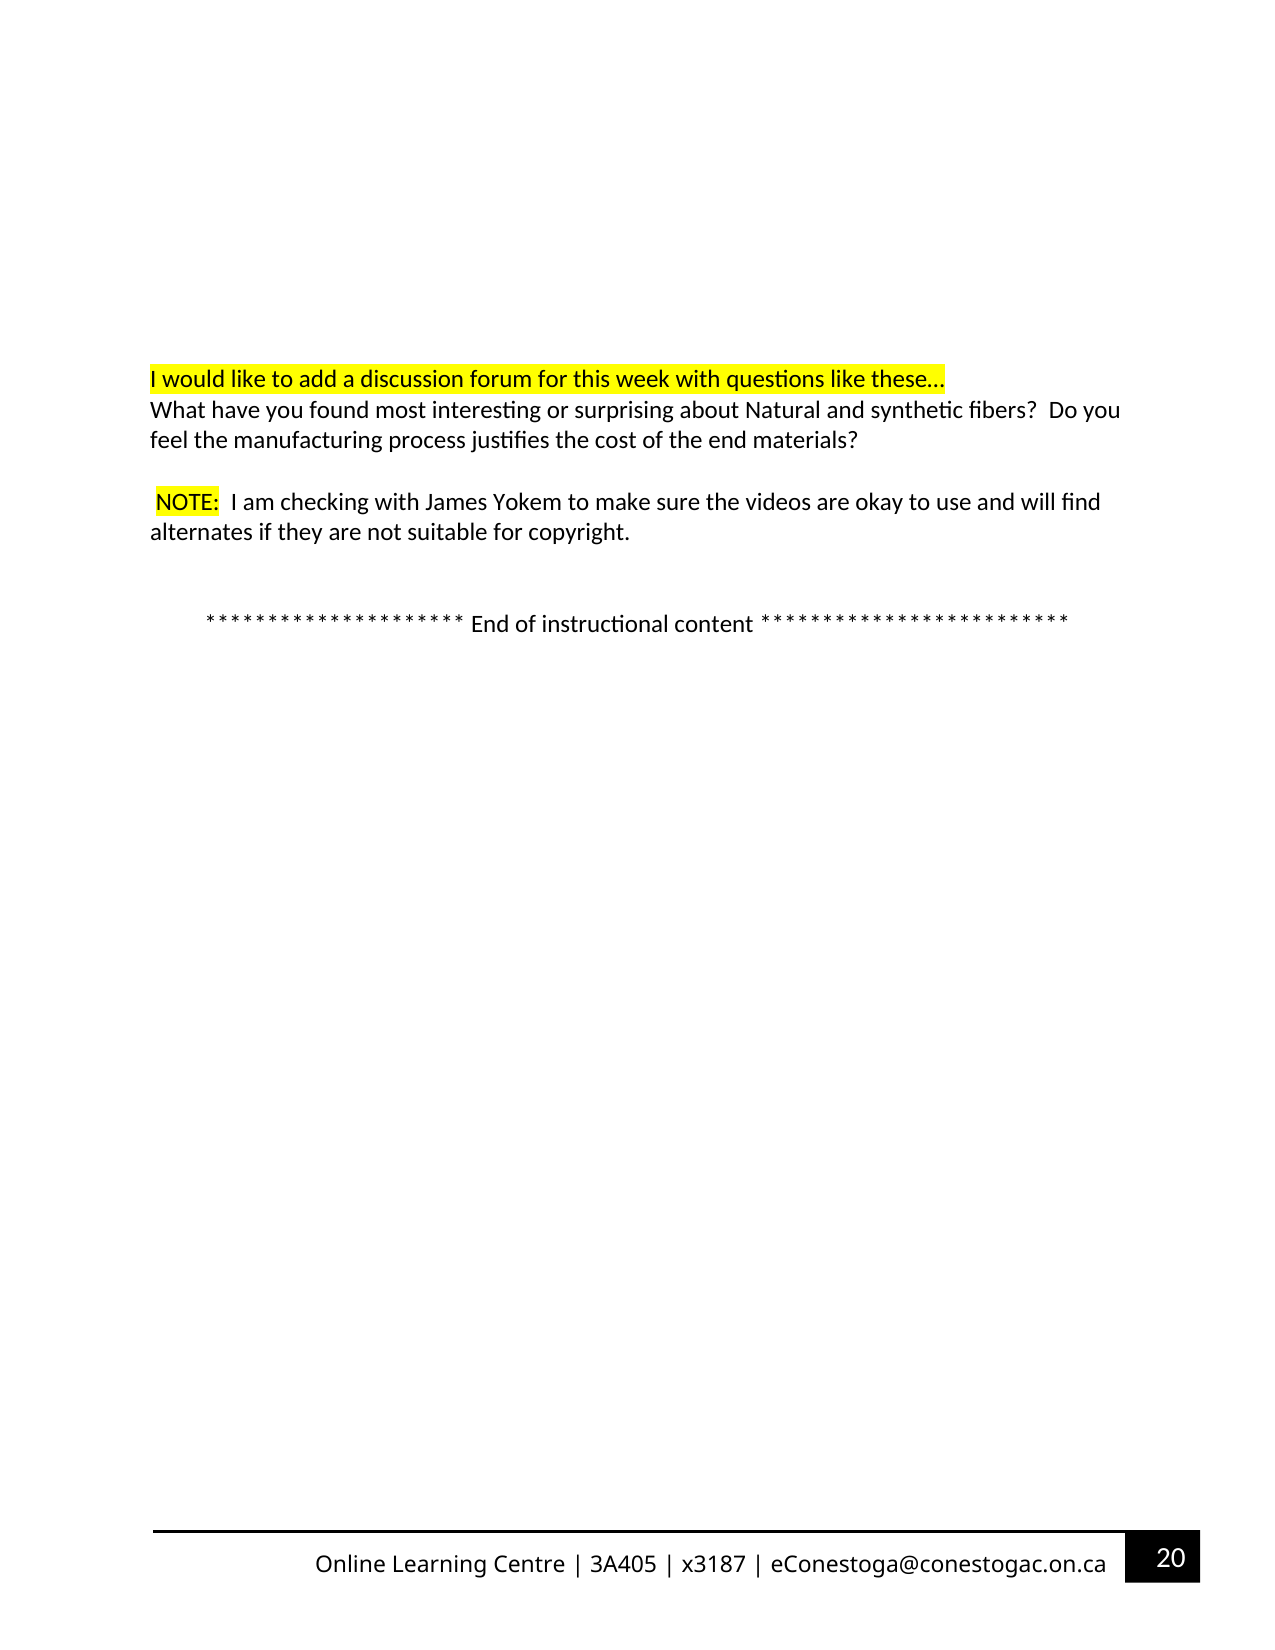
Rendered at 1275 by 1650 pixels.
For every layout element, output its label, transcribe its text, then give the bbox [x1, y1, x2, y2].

text ********************* End of instructional content ************************* [150, 608, 1125, 638]
